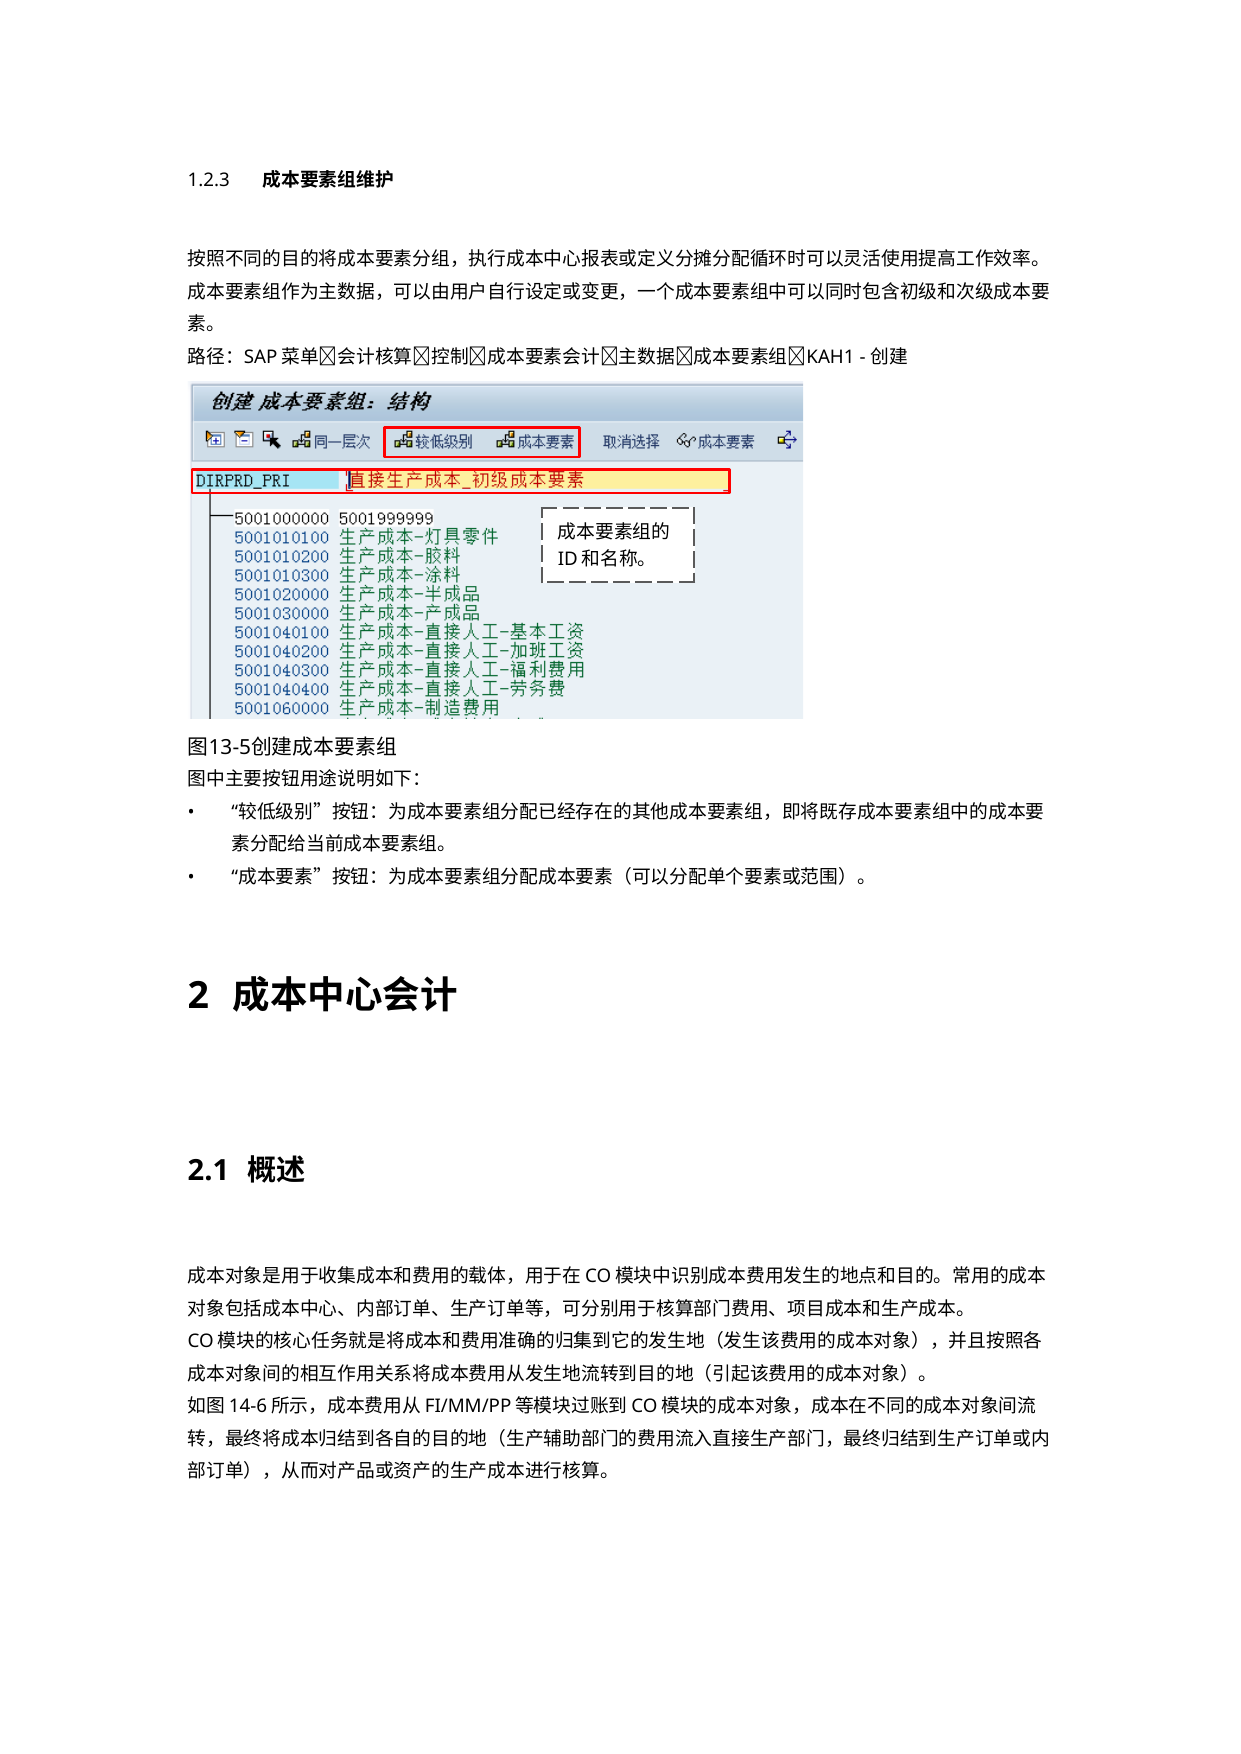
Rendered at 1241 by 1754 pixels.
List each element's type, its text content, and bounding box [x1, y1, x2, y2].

text 图中主要按钮用途说明如下： [187, 761, 1053, 794]
text 按照不同的目的将成本要素分组，执行成本中心报表或定义分摊分配循环时可以灵活使用提高工作效率。 [187, 241, 1053, 274]
subtitle 成本要素组维护 [187, 162, 1053, 194]
text 成本要素组作为主数据，可以由用户自行设定或变更，一个成本要素组中可以同时包含初级和次级成本要素。 [187, 274, 1053, 339]
subtitle 成本中心会计 [187, 959, 1053, 1024]
subtitle 概述 [187, 1135, 1053, 1200]
text 成本对象是用于收集成本和费用的载体，用于在CO模块中识别成本费用发生的地点和目的。常用的成本对象包括成本中心、内部订单、生产订单等，可分别用于核算部门费用、项目成本和生产成本。 [187, 1258, 1053, 1323]
text CO模块的核心任务就是将成本和费用准确的归集到它的发生地（发生该费用的成本对象），并且按照各成本对象间的相互作用关系将成本费用从发生地流转到目的地（引起该费用的成本对象）。 [187, 1323, 1053, 1388]
list “成本要素”按钮：为成本要素组分配成本要素（可以分配单个要素或范围）。 [187, 859, 1053, 891]
picture [187, 381, 804, 719]
list “较低级别”按钮：为成本要素组分配已经存在的其他成本要素组，即将既存成本要素组中的成本要素分配给当前成本要素组。 [187, 794, 1053, 859]
text 路径：SAP菜单会计核算控制成本要素会计主数据成本要素组KAH1 - 创建 [187, 339, 1053, 371]
